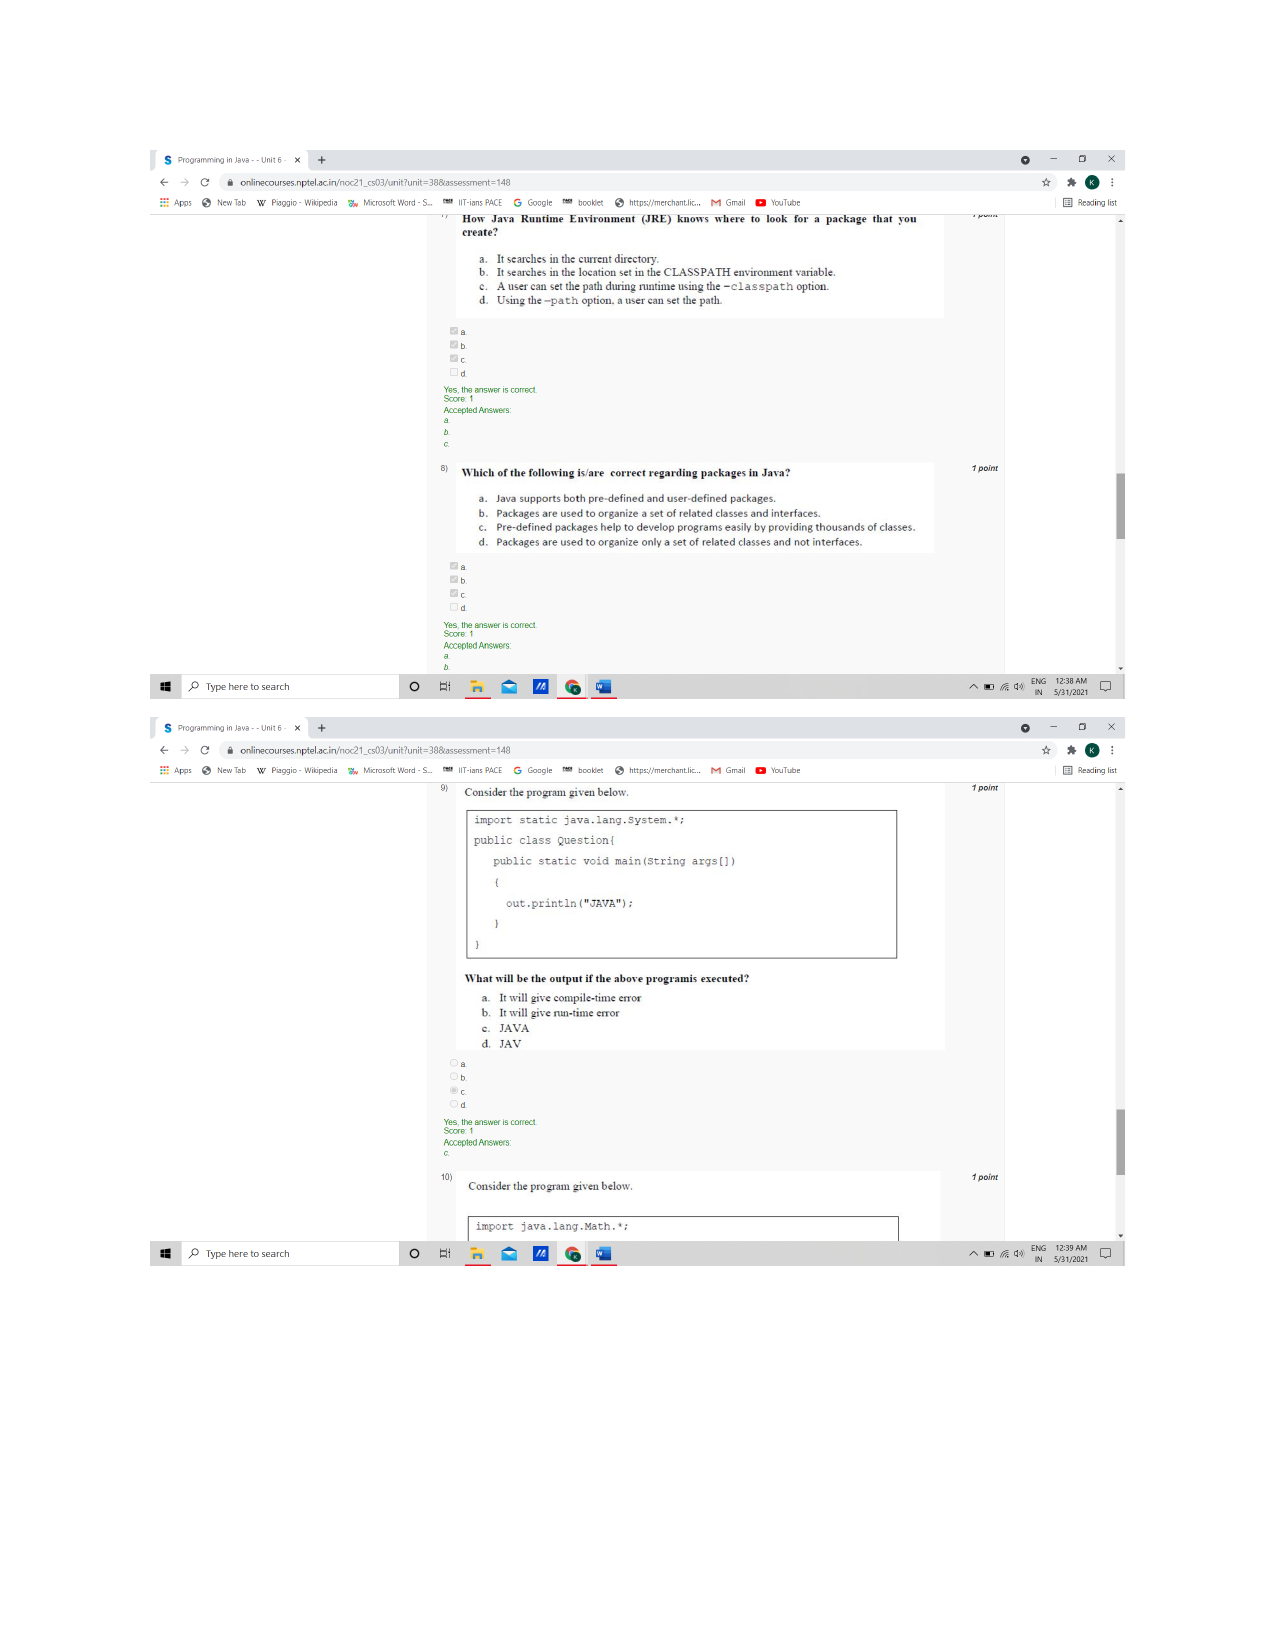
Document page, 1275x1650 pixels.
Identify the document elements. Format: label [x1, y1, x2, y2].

picture [150, 150, 1125, 699]
picture [150, 717, 1125, 1266]
